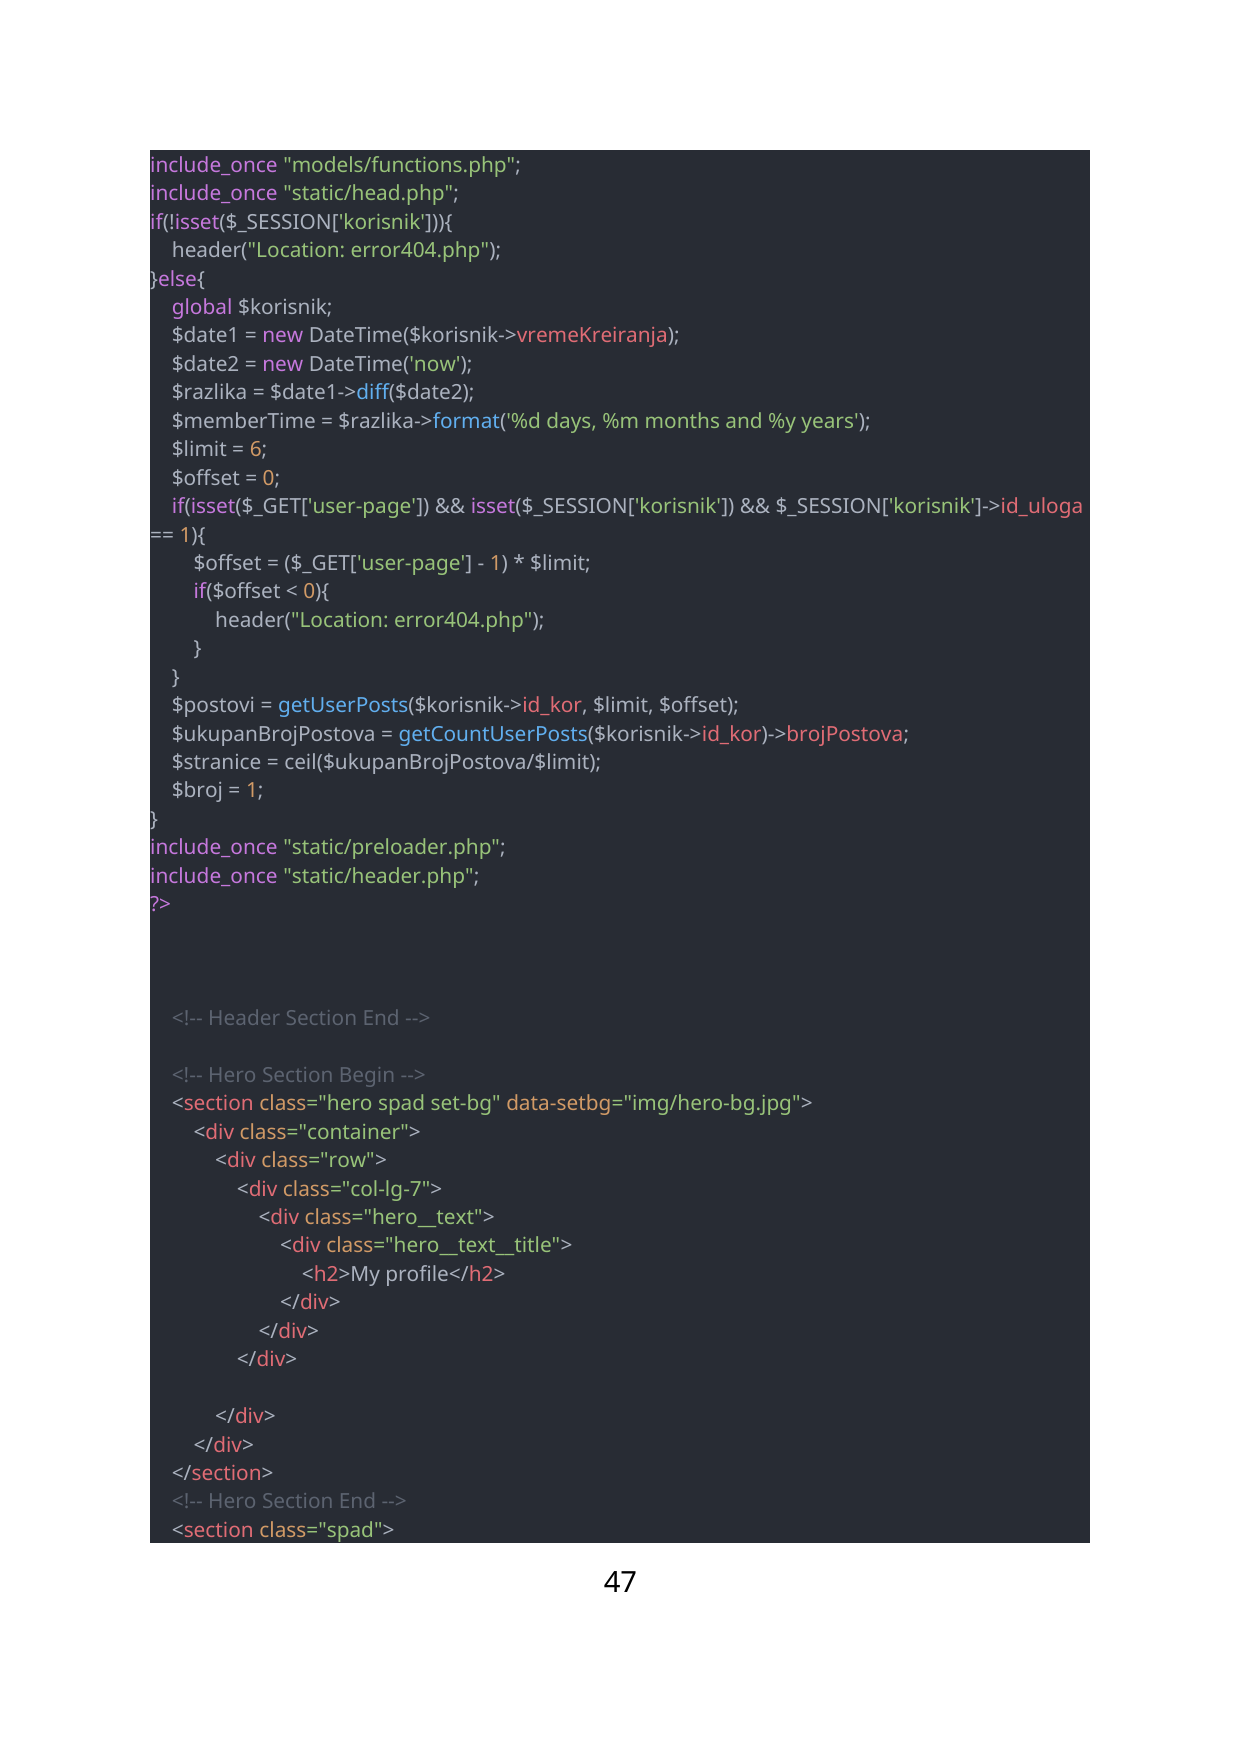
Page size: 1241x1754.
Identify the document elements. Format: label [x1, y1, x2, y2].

text [150, 150, 1090, 1543]
